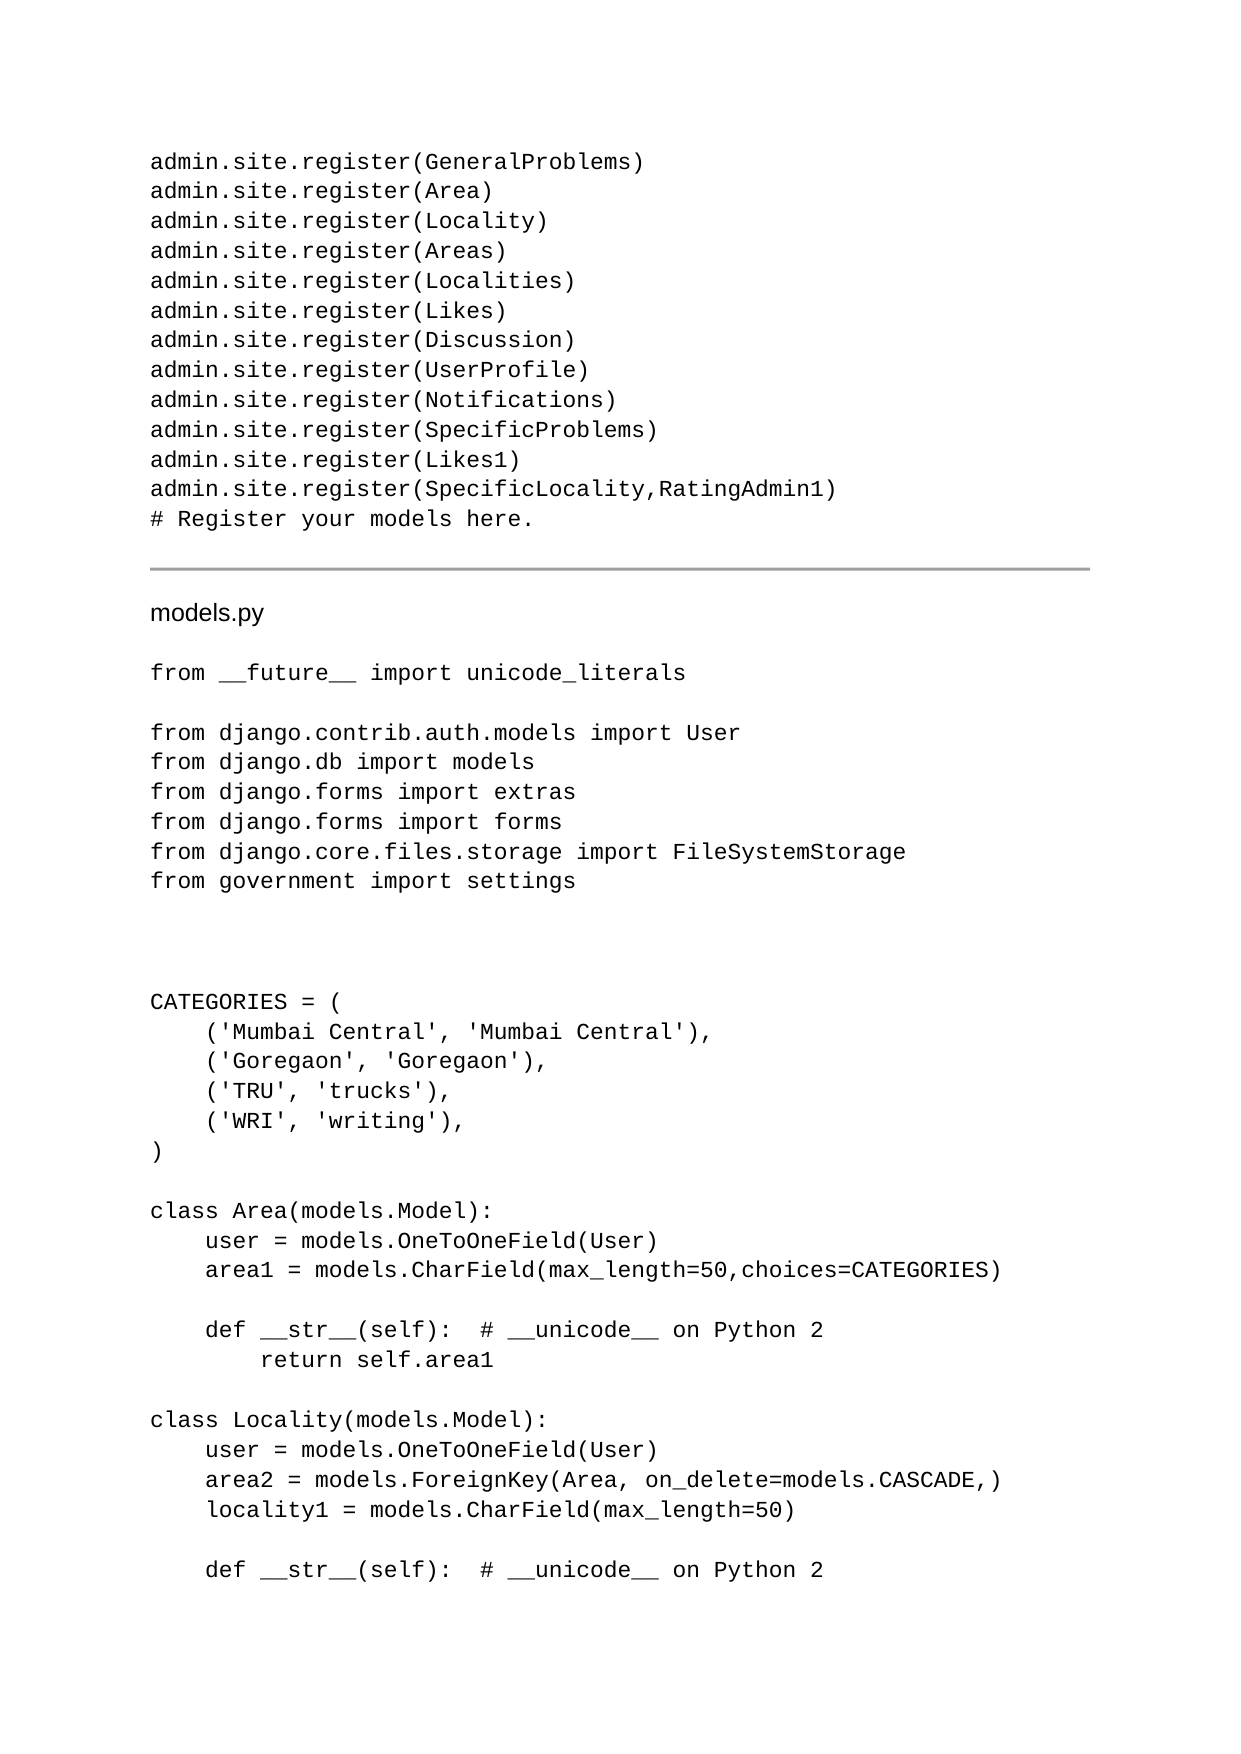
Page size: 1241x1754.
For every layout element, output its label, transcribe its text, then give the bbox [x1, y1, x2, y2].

text admin.site.register(Notifications) [150, 388, 1090, 414]
text ('TRU', 'trucks'), [150, 1080, 1090, 1106]
text admin.site.register(Locality) [150, 209, 1090, 236]
text def __str__(self): # __unicode__ on Python 2 [150, 1558, 1090, 1584]
text locality1 = models.CharField(max_length=50) [150, 1498, 1090, 1524]
text admin.site.register(Areas) [150, 239, 1090, 265]
text area1 = models.CharField(max_length=50,choices=CATEGORIES) [150, 1259, 1090, 1285]
text admin.site.register(Likes) [150, 299, 1090, 325]
text area2 = models.ForeignKey(Area, on_delete=models.CASCADE,) [150, 1468, 1090, 1494]
text admin.site.register(Area) [150, 180, 1090, 206]
text ) [150, 1139, 1090, 1165]
text from government import settings [150, 870, 1090, 896]
text admin.site.register(UserProfile) [150, 358, 1090, 384]
text from django.db import models [150, 751, 1090, 777]
text admin.site.register(Localities) [150, 269, 1090, 295]
text admin.site.register(GeneralProblems) [150, 150, 1090, 176]
text class Area(models.Model): [150, 1199, 1090, 1225]
text CATEGORIES = ( [150, 990, 1090, 1016]
text from __future__ import unicode_literals [150, 661, 1090, 687]
text user = models.OneToOneField(User) [150, 1229, 1090, 1255]
text def __str__(self): # __unicode__ on Python 2 [150, 1319, 1090, 1345]
text # Register your models here. [150, 507, 1090, 533]
text from django.contrib.auth.models import User [150, 721, 1090, 747]
text from django.forms import forms [150, 810, 1090, 836]
text admin.site.register(SpecificLocality,RatingAdmin1) [150, 478, 1090, 504]
text user = models.OneToOneField(User) [150, 1438, 1090, 1464]
text models.py [150, 598, 1090, 626]
text return self.area1 [150, 1349, 1090, 1374]
text admin.site.register(SpecificProblems) [150, 418, 1090, 444]
text ('Goregaon', 'Goregaon'), [150, 1050, 1090, 1076]
text ('WRI', 'writing'), [150, 1109, 1090, 1135]
text from django.forms import extras [150, 781, 1090, 806]
text class Locality(models.Model): [150, 1409, 1090, 1434]
text ('Mumbai Central', 'Mumbai Central'), [150, 1020, 1090, 1046]
text from django.core.files.storage import FileSystemStorage [150, 840, 1090, 866]
text admin.site.register(Likes1) [150, 448, 1090, 474]
text admin.site.register(Discussion) [150, 329, 1090, 355]
